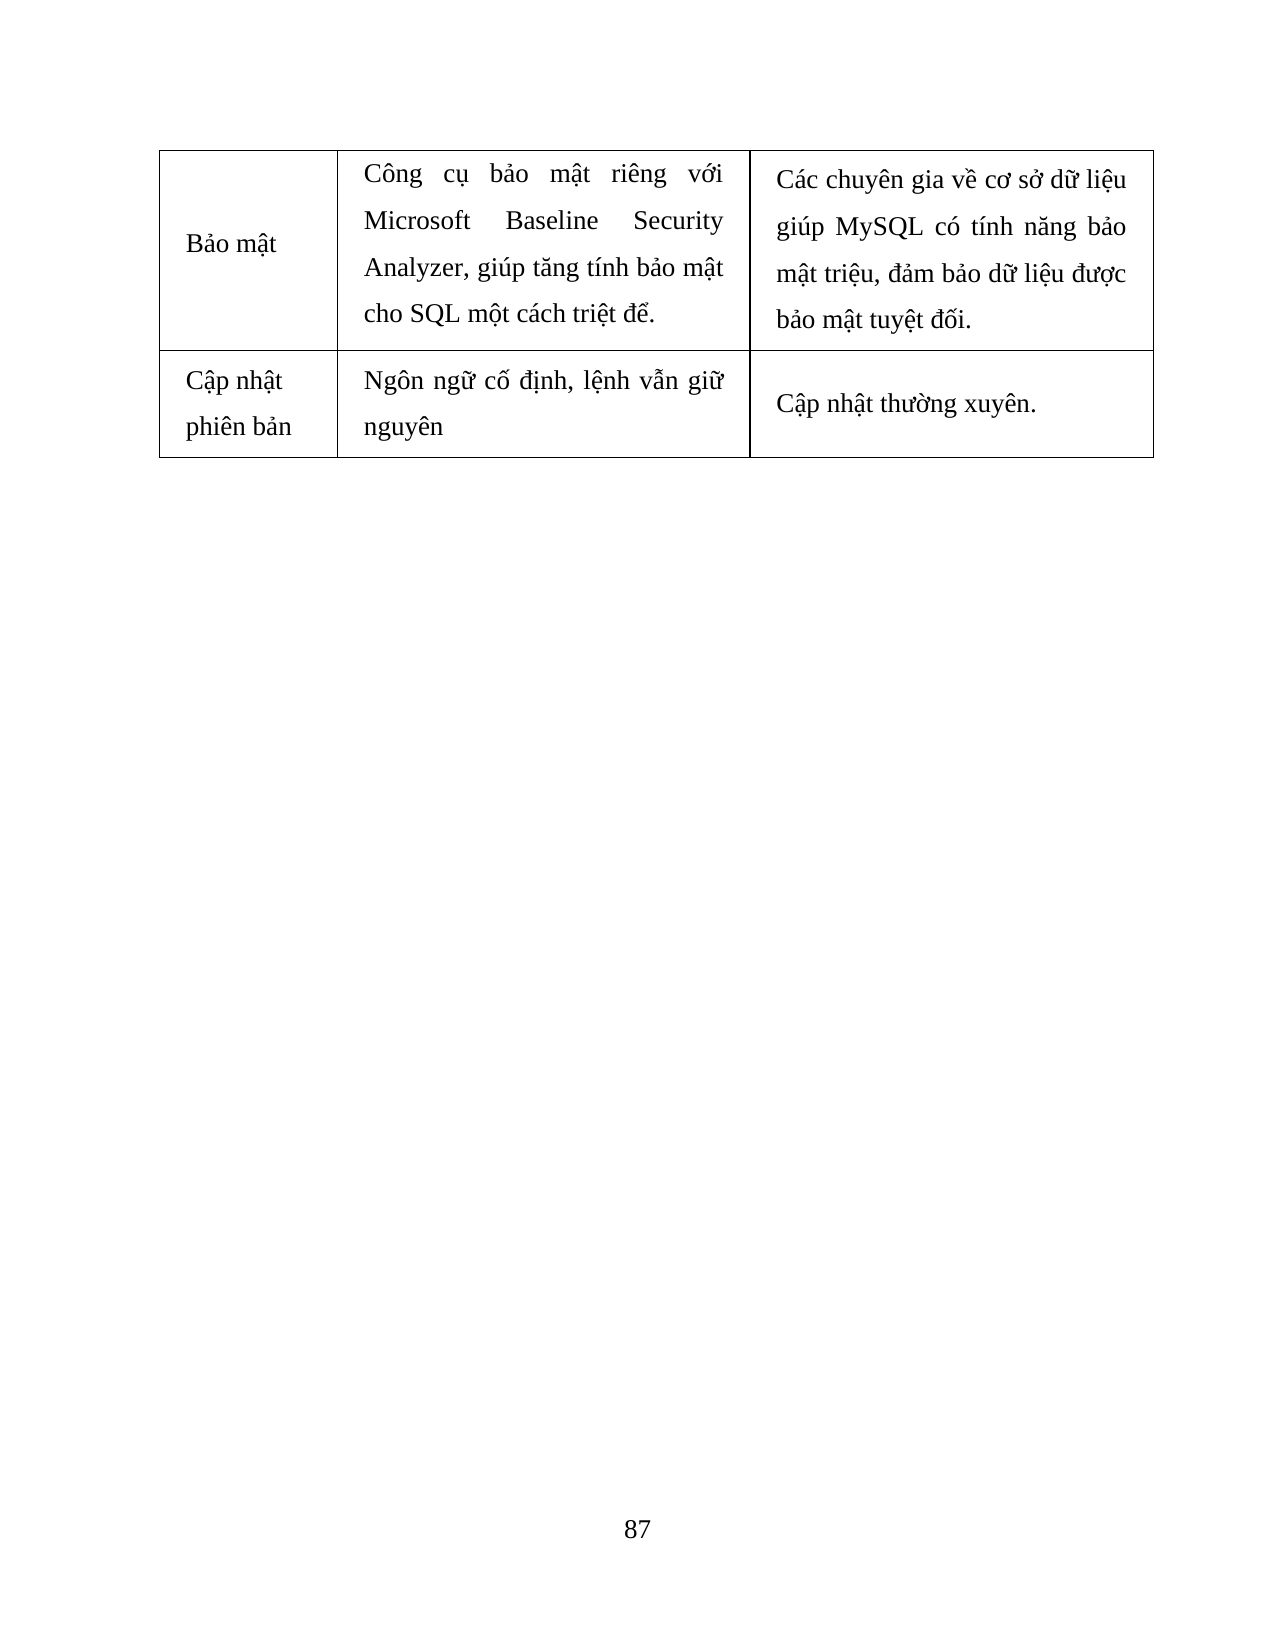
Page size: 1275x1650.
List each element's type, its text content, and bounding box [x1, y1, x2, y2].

table_cell Cập nhật thường xuyên. [751, 351, 1153, 457]
table_cell Các chuyên gia về cơ sở dữ liệu giúp MySQL có tính năng bảo mật triệu, đảm bảo dữ liệu được bảo mật tuyệt đối. [751, 151, 1153, 350]
table_cell Ngôn ngữ cố định, lệnh vẫn giữ nguyên [338, 351, 749, 457]
table_cell Công cụ bảo mật riêng với Microsoft Baseline Security Analyzer, giúp tăng tính bảo mật cho SQL một cách triệt để. [338, 151, 749, 350]
table_cell Cập nhật phiên bản [160, 351, 337, 457]
table_cell Bảo mật [160, 151, 337, 350]
